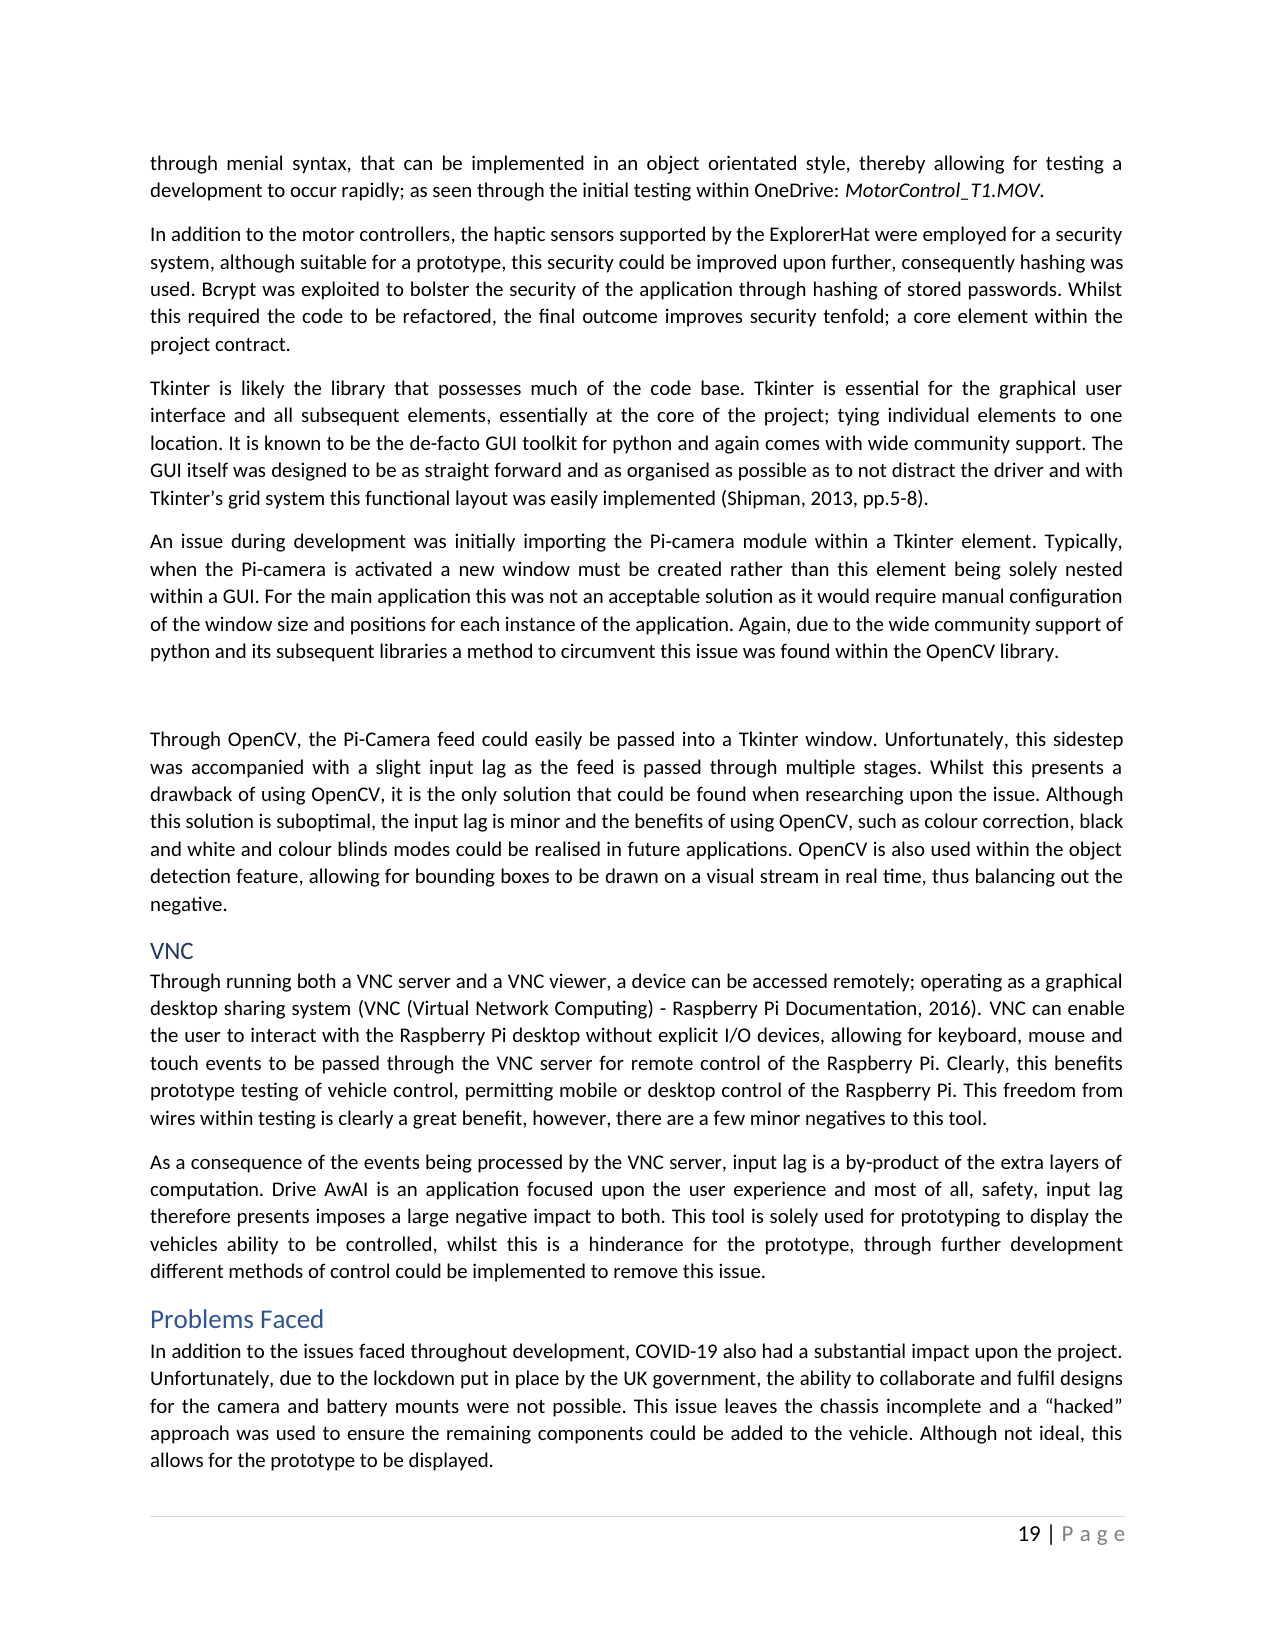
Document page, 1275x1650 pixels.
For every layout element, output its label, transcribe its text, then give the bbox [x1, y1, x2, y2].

text Tkinter is likely the library that possesses much of the code base. Tkinter is essential for the graphical user interface and all subsequent elements, essentially at the core of the project; tying individual elements to one location. It is known to be the de-facto GUI toolkit for python and again comes with wide community support. The GUI itself was designed to be as straight forward and as organised as possible as to not distract the driver and with Tkinter’s grid system this functional layout was easily implemented (Shipman, 2013, pp.5-8). [150, 375, 1125, 510]
text In addition to the issues faced throughout development, COVID-19 also had a substantial impact upon the project. Unfortunately, due to the lockdown put in place by the UK government, the ability to collaborate and fulfil designs for the camera and battery mounts were not possible. This issue leaves the chassis incomplete and a “hacked” approach was used to ensure the remaining components could be added to the vehicle. Although not ideal, this allows for the prototype to be displayed. [150, 1338, 1125, 1473]
text An issue during development was initially importing the Pi-camera module within a Tkinter element. Typically, when the Pi-camera is activated a new window must be created rather than this element being solely nested within a GUI. For the main application this was not an acceptable solution as it would require manual configuration of the window size and positions for each instance of the application. Again, due to the wide community support of python and its subsequent libraries a method to circumvent this issue was found within the OpenCV library. [150, 529, 1125, 664]
subtitle Problems Faced [150, 1302, 1125, 1336]
text Through OpenCV, the Pi-Camera feed could easily be passed into a Tkinter window. Unfortunately, this sidestep was accompanied with a slight input lag as the feed is passed through multiple stages. Whilst this presents a drawback of using OpenCV, it is the only solution that could be found when researching upon the issue. Although this solution is suboptimal, the input lag is minor and the benefits of using OpenCV, such as colour correction, black and white and colour blinds modes could be realised in future applications. OpenCV is also used within the object detection feature, allowing for bounding boxes to be drawn on a visual stream in real time, thus balancing out the negative. [150, 726, 1125, 916]
text Through running both a VNC server and a VNC viewer, a device can be accessed remotely; operating as a graphical desktop sharing system (VNC (Virtual Network Computing) - Raspberry Pi Documentation, 2016). VNC can enable the user to interact with the Raspberry Pi desktop without explicit I/O devices, allowing for keyboard, mouse and touch events to be passed through the VNC server for remote control of the Raspberry Pi. Clearly, this benefits prototype testing of vehicle control, permitting mobile or desktop control of the Raspberry Pi. This freedom from wires within testing is clearly a great benefit, however, there are a few minor negatives to this tool. [150, 968, 1125, 1130]
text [150, 150, 1125, 203]
subtitle VNC [150, 935, 1125, 965]
text As a consequence of the events being processed by the VNC server, input lag is a by-product of the extra layers of computation. Drive AwAI is an application focused upon the user experience and most of all, safety, input lag therefore presents imposes a large negative impact to both. This tool is solely used for prototyping to display the vehicles ability to be controlled, whilst this is a hinderance for the prototype, through further development different methods of control could be implemented to remove this issue. [150, 1149, 1125, 1284]
text In addition to the motor controllers, the haptic sensors supported by the ExplorerHat were employed for a security system, although suitable for a prototype, this security could be improved upon further, consequently hashing was used. Bcrypt was exploited to bolster the security of the application through hashing of stored passwords. Whilst this required the code to be refactored, the final outcome improves security tenfold; a core element within the project contract. [150, 221, 1125, 356]
